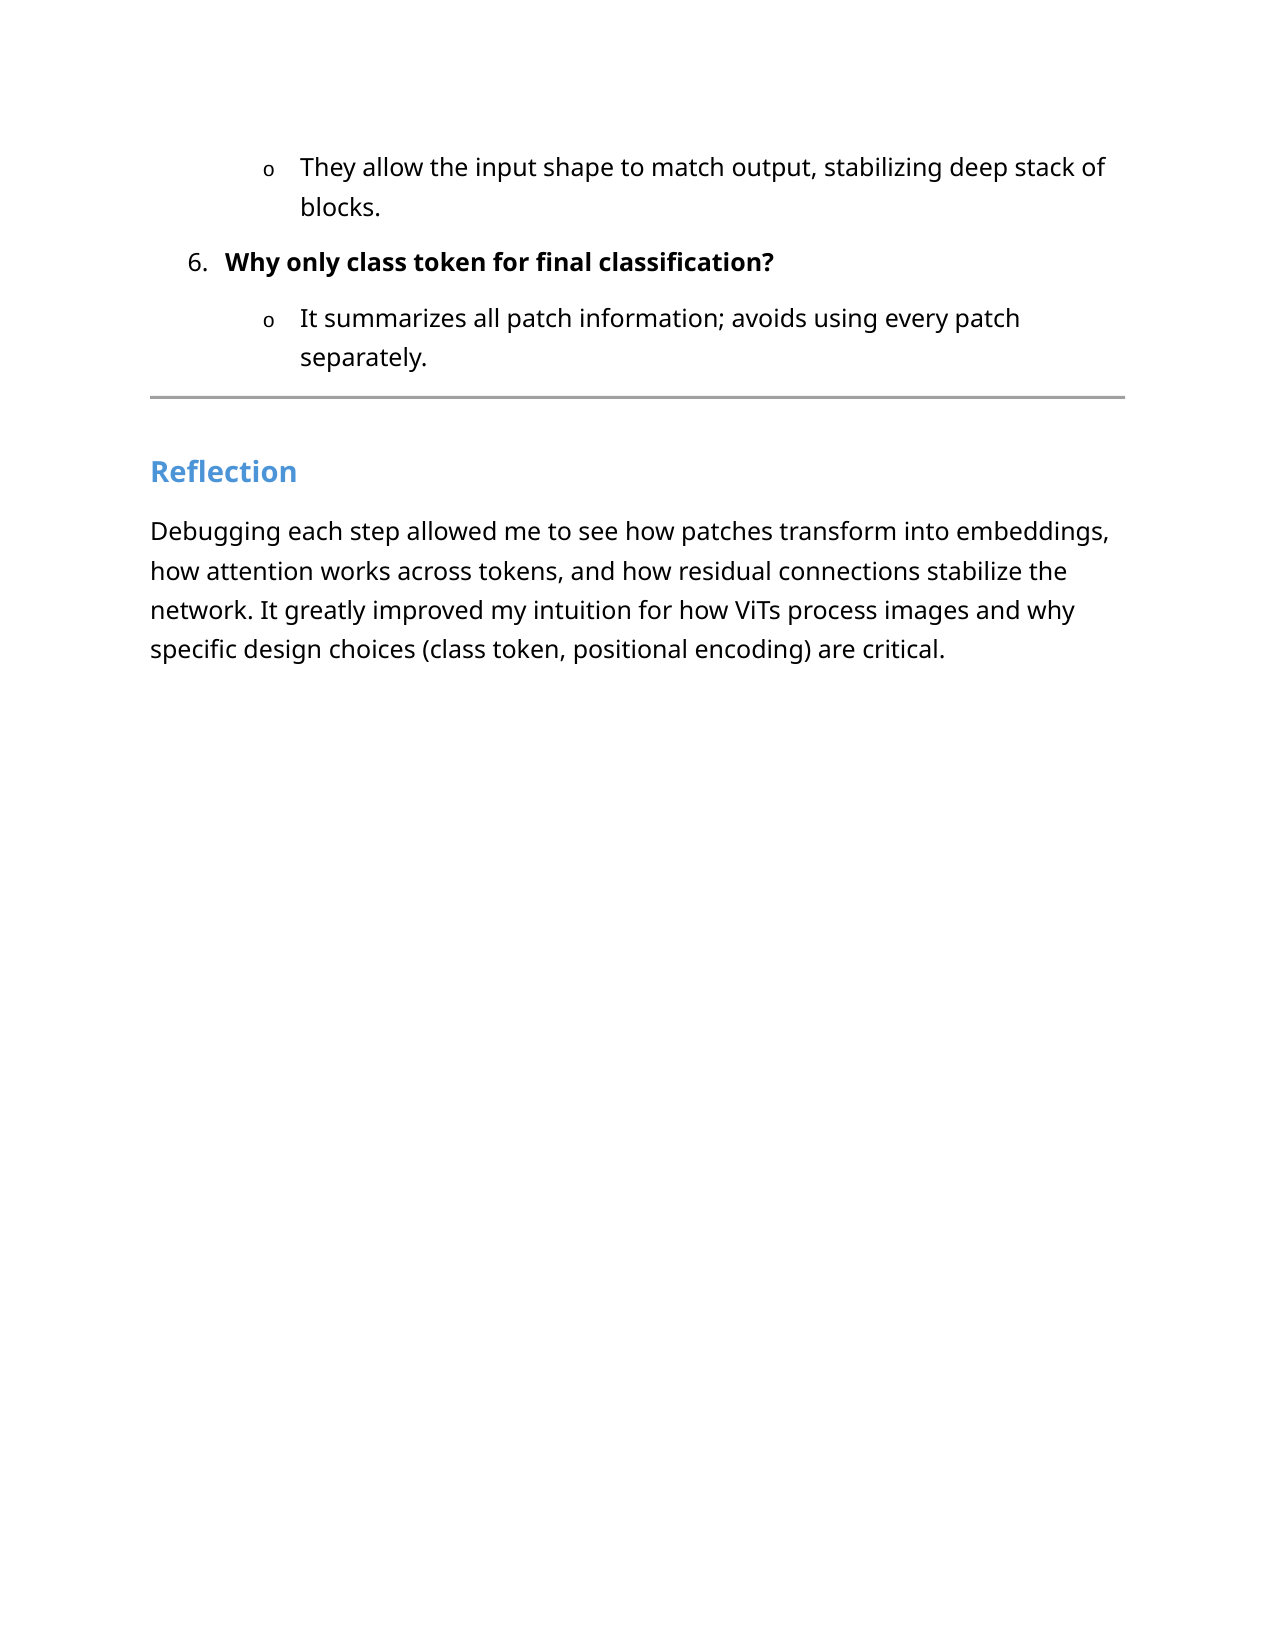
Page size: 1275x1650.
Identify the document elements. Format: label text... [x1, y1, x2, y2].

text Debugging each step allowed me to see how patches transform into embeddings, how attention works across tokens, and how residual connections stabilize the network. It greatly improved my intuition for how ViTs process images and why specific design choices (class token, positional encoding) are critical. [150, 514, 1125, 666]
list It summarizes all patch information; avoids using every patch separately. [262, 301, 1125, 374]
list Why only class token for final classification? [187, 245, 1125, 279]
list They allow the input shape to match output, stabilizing deep stack of blocks. [262, 150, 1125, 223]
text Reflection [150, 452, 1125, 491]
